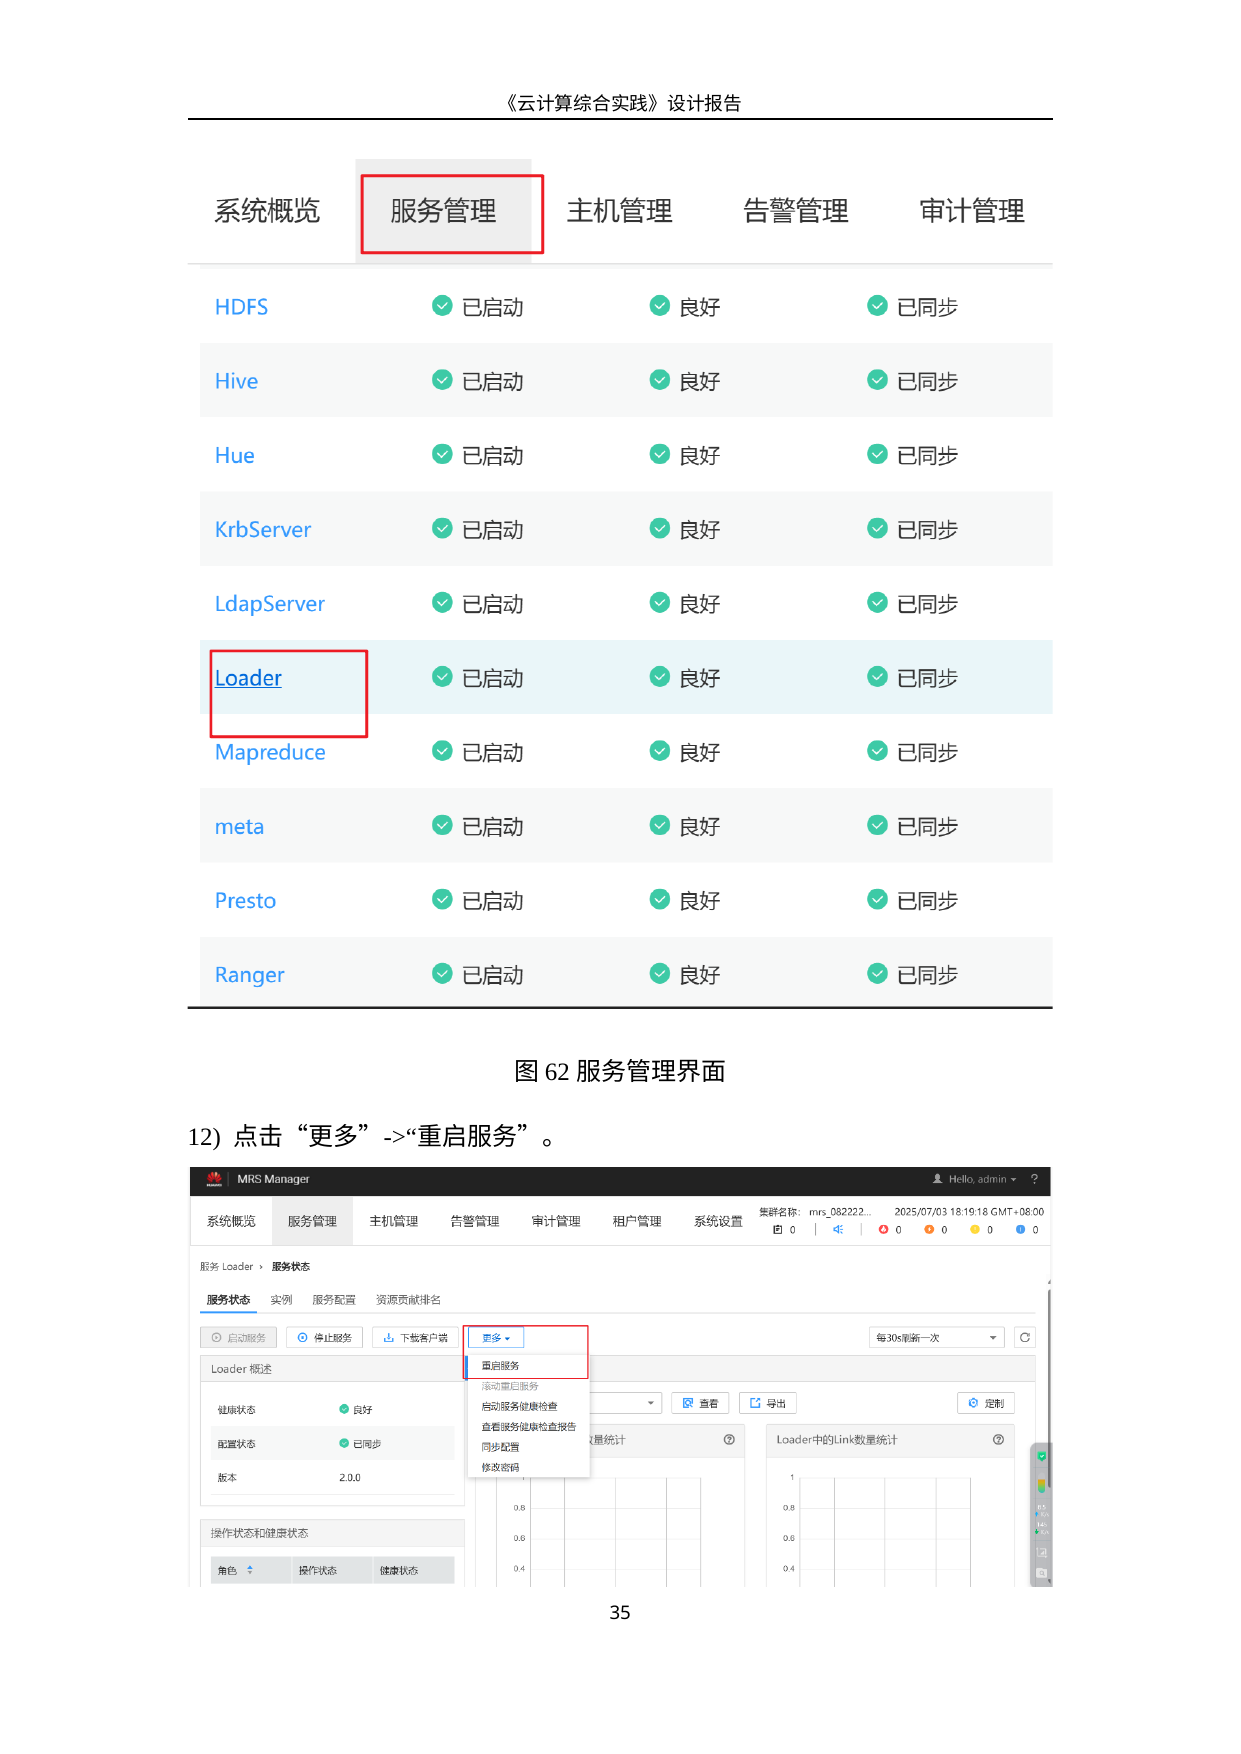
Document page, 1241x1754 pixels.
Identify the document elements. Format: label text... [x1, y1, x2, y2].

text 图62 服务管理界面 [187, 1037, 1053, 1102]
picture [187, 1167, 1053, 1587]
picture [187, 159, 1053, 1009]
list 点击“更多”->“重启服务”。 [187, 1102, 1053, 1167]
